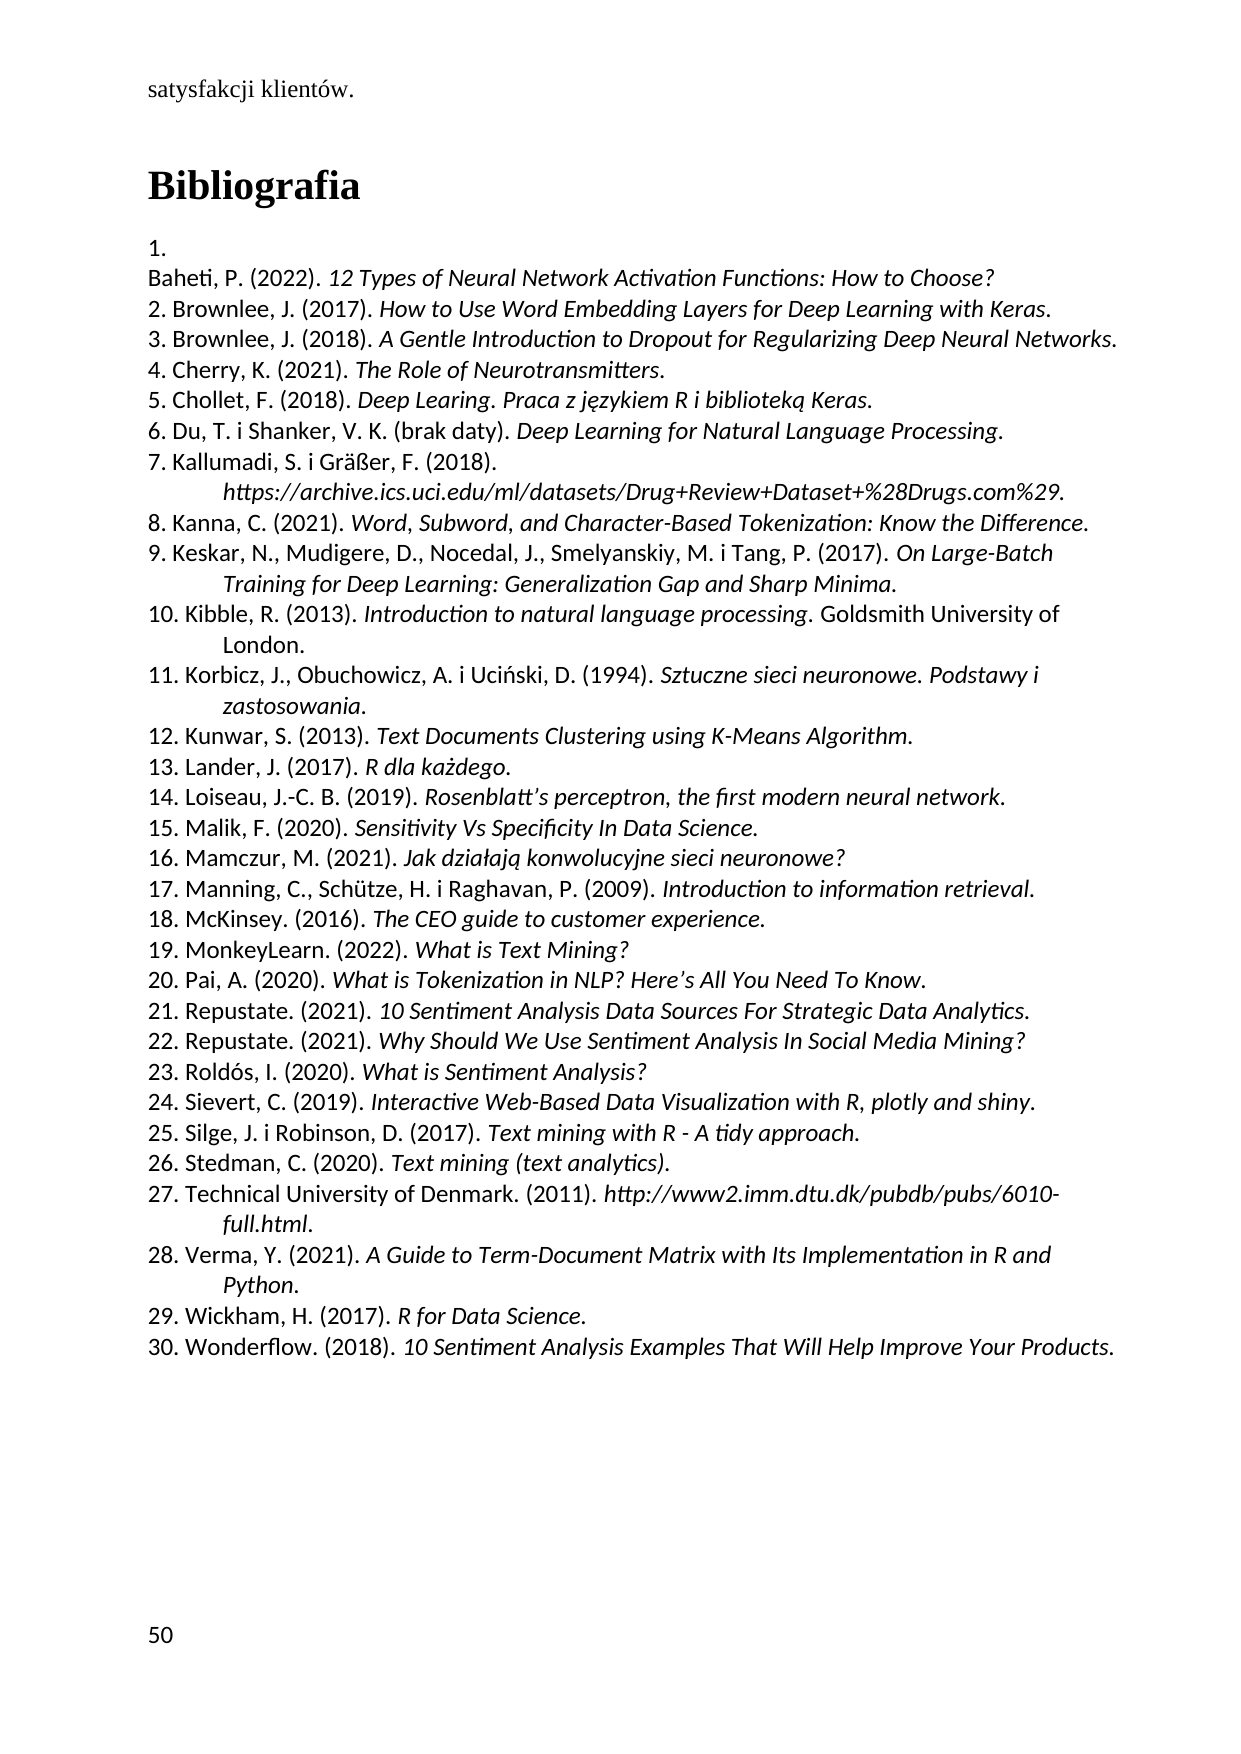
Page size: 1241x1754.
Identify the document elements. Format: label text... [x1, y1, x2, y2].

text 5. Chollet, F. (2018). Deep Learing. Praca z językiem R i biblioteką Keras. [148, 384, 1122, 415]
text 8. Kanna, C. (2021). Word, Subword, and Character-Based Tokenization: Know the Difference. [148, 507, 1122, 537]
text 17. Manning, C., Schütze, H. i Raghavan, P. (2009). Introduction to information retrieval. [148, 873, 1122, 903]
text 13. Lander, J. (2017). R dla każdego. [148, 751, 1122, 781]
text 7. Kallumadi, S. i Gräßer, F. (2018). https://archive.ics.uci.edu/ml/datasets/Drug+Review+Dataset+%28Drugs.com%29. [148, 446, 1122, 507]
text 26. Stedman, C. (2020). Text mining (text analytics). [148, 1148, 1122, 1178]
text 11. Korbicz, J., Obuchowicz, A. i Uciński, D. (1994). Sztuczne sieci neuronowe. Podstawy i zastosowania. [148, 659, 1122, 720]
text 22. Repustate. (2021). Why Should We Use Sentiment Analysis In Social Media Mining? [148, 1026, 1122, 1056]
text 20. Pai, A. (2020). What is Tokenization in NLP? Here’s All You Need To Know. [148, 964, 1122, 995]
text 10. Kibble, R. (2013). Introduction to natural language processing. Goldsmith University of London. [148, 598, 1122, 659]
text 14. Loiseau, J.-C. B. (2019). Rosenblatt’s perceptron, the first modern neural network. [148, 781, 1122, 812]
text 19. MonkeyLearn. (2022). What is Text Mining? [148, 934, 1122, 964]
text 30. Wonderflow. (2018). 10 Sentiment Analysis Examples That Will Help Improve Your Products. [148, 1331, 1122, 1361]
text 2. Brownlee, J. (2017). How to Use Word Embedding Layers for Deep Learning with Keras. [148, 293, 1122, 323]
text 18. McKinsey. (2016). The CEO guide to customer experience. [148, 903, 1122, 934]
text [148, 74, 1122, 103]
text 6. Du, T. i Shanker, V. K. (brak daty). Deep Learning for Natural Language Processing. [148, 415, 1122, 446]
text 9. Keskar, N., Mudigere, D., Nocedal, J., Smelyanskiy, M. i Tang, P. (2017). On Large-Batch Training for Deep Learning: Generalization Gap and Sharp Minima. [148, 537, 1122, 598]
text 24. Sievert, C. (2019). Interactive Web-Based Data Visualization with R, plotly and shiny. [148, 1087, 1122, 1117]
text 15. Malik, F. (2020). Sensitivity Vs Specificity In Data Science. [148, 812, 1122, 842]
text 29. Wickham, H. (2017). R for Data Science. [148, 1300, 1122, 1331]
text 1. Baheti, P. (2022). 12 Types of Neural Network Activation Functions: How to Choose? [148, 232, 1122, 262]
text 12. Kunwar, S. (2013). Text Documents Clustering using K-Means Algorithm. [148, 720, 1122, 751]
text 16. Mamczur, M. (2021). Jak działają konwolucyjne sieci neuronowe? [148, 842, 1122, 873]
text 27. Technical University of Denmark. (2011). http://www2.imm.dtu.dk/pubdb/pubs/6010-full.html. [148, 1178, 1122, 1239]
text 21. Repustate. (2021). 10 Sentiment Analysis Data Sources For Strategic Data Analytics. [148, 995, 1122, 1026]
text 23. Roldós, I. (2020). What is Sentiment Analysis? [148, 1056, 1122, 1087]
text Bibliografia [148, 160, 1122, 208]
text 4. Cherry, K. (2021). The Role of Neurotransmitters. [148, 354, 1122, 384]
text 28. Verma, Y. (2021). A Guide to Term-Document Matrix with Its Implementation in R and Python. [148, 1239, 1122, 1300]
text 3. Brownlee, J. (2018). A Gentle Introduction to Dropout for Regularizing Deep Neural Networks. [148, 323, 1122, 354]
text 25. Silge, J. i Robinson, D. (2017). Text mining with R - A tidy approach. [148, 1117, 1122, 1148]
